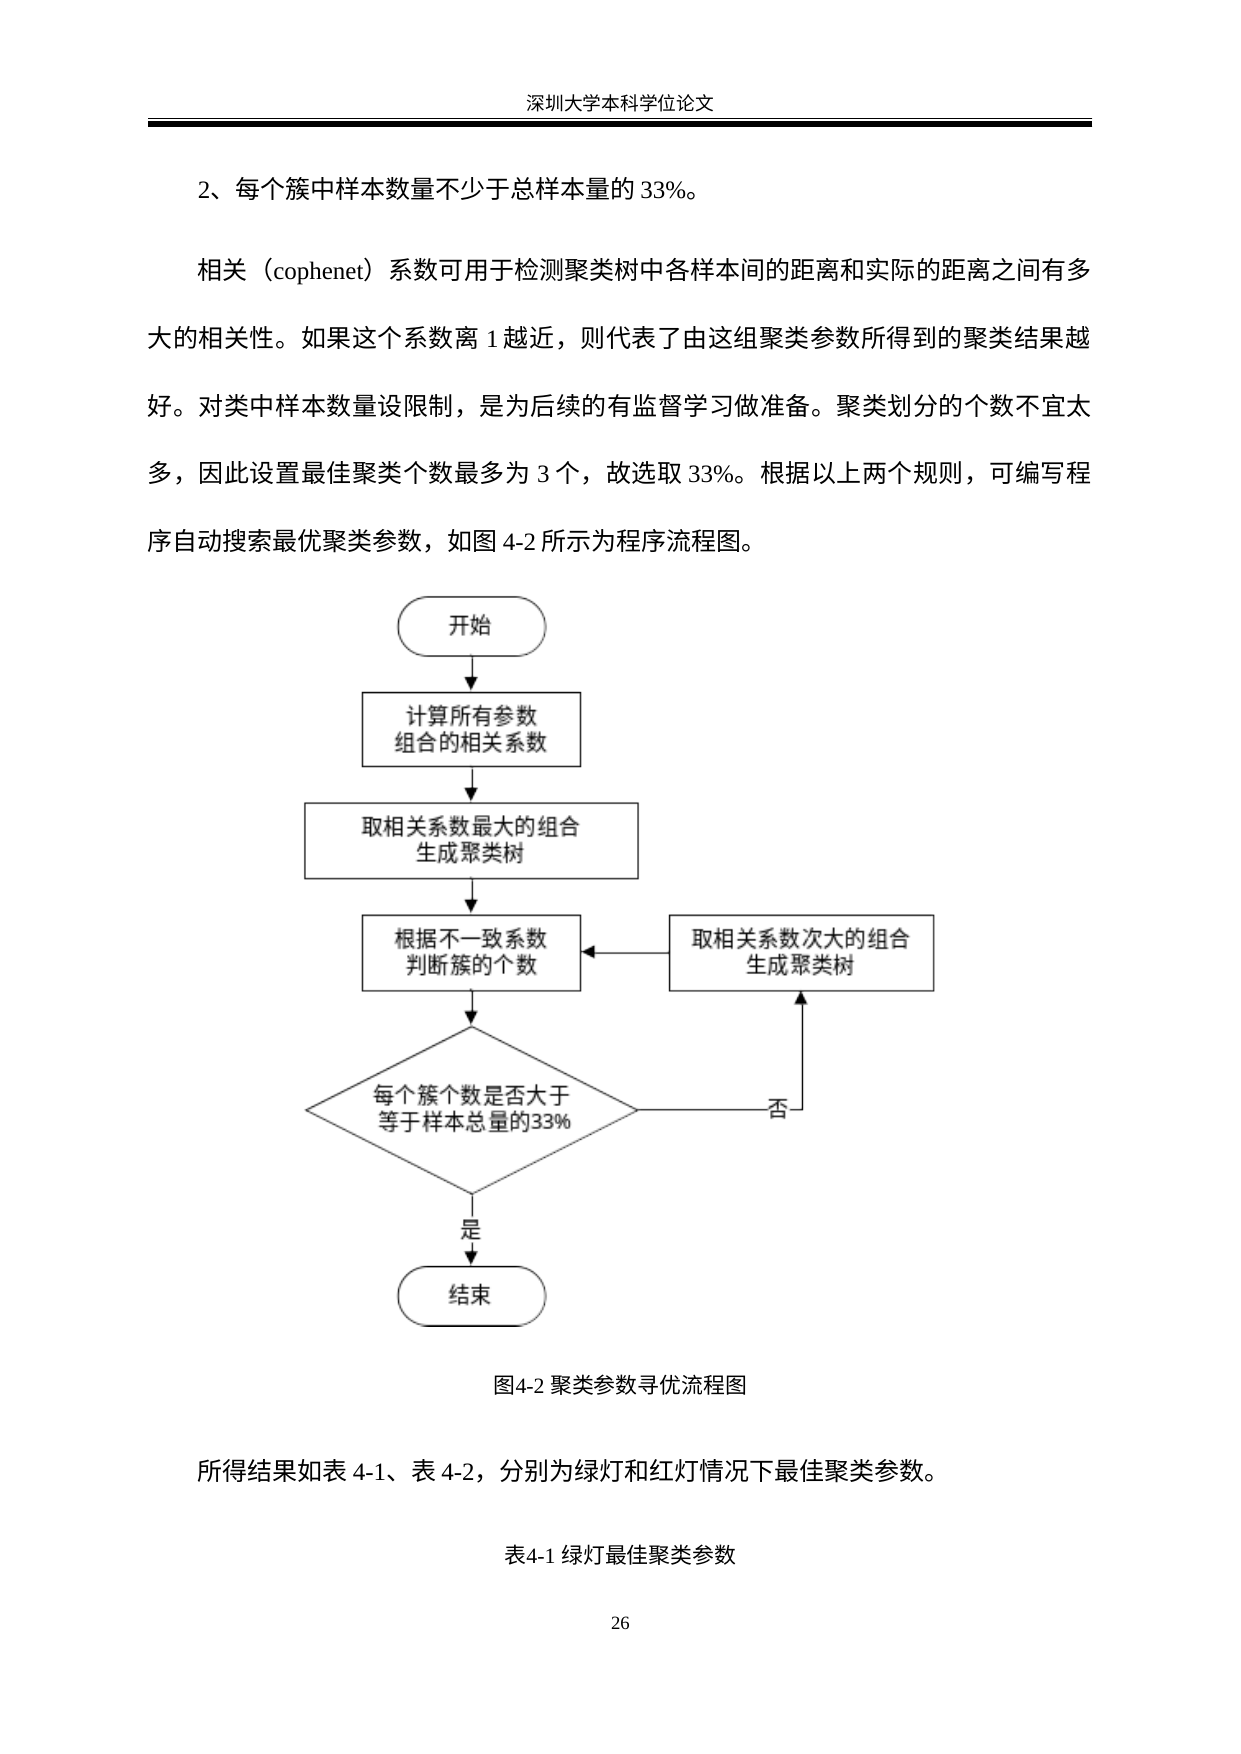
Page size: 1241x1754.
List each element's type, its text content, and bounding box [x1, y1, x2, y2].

text 所得结果如表4-1、表4-2，分别为绿灯和红灯情况下最佳聚类参数。 [148, 1435, 1092, 1503]
subtitle 聚类参数寻优流程图 [148, 586, 1092, 1401]
text 相关（cophenet）系数可用于检测聚类树中各样本间的距离和实际的距离之间有多大的相关性。如果这个系数离1越近，则代表了由这组聚类参数所得到的聚类结果越好。对类中样本数量设限制，是为后续的有监督学习做准备。聚类划分的个数不宜太多，因此设置最佳聚类个数最多为3个，故选取33%。根据以上两个规则，可编写程序自动搜索最优聚类参数，如图4-2所示为程序流程图。 [148, 234, 1092, 574]
text 2、每个簇中样本数量不少于总样本量的33%。 [148, 154, 1092, 222]
subtitle 绿灯最佳聚类参数 [148, 1537, 1092, 1571]
